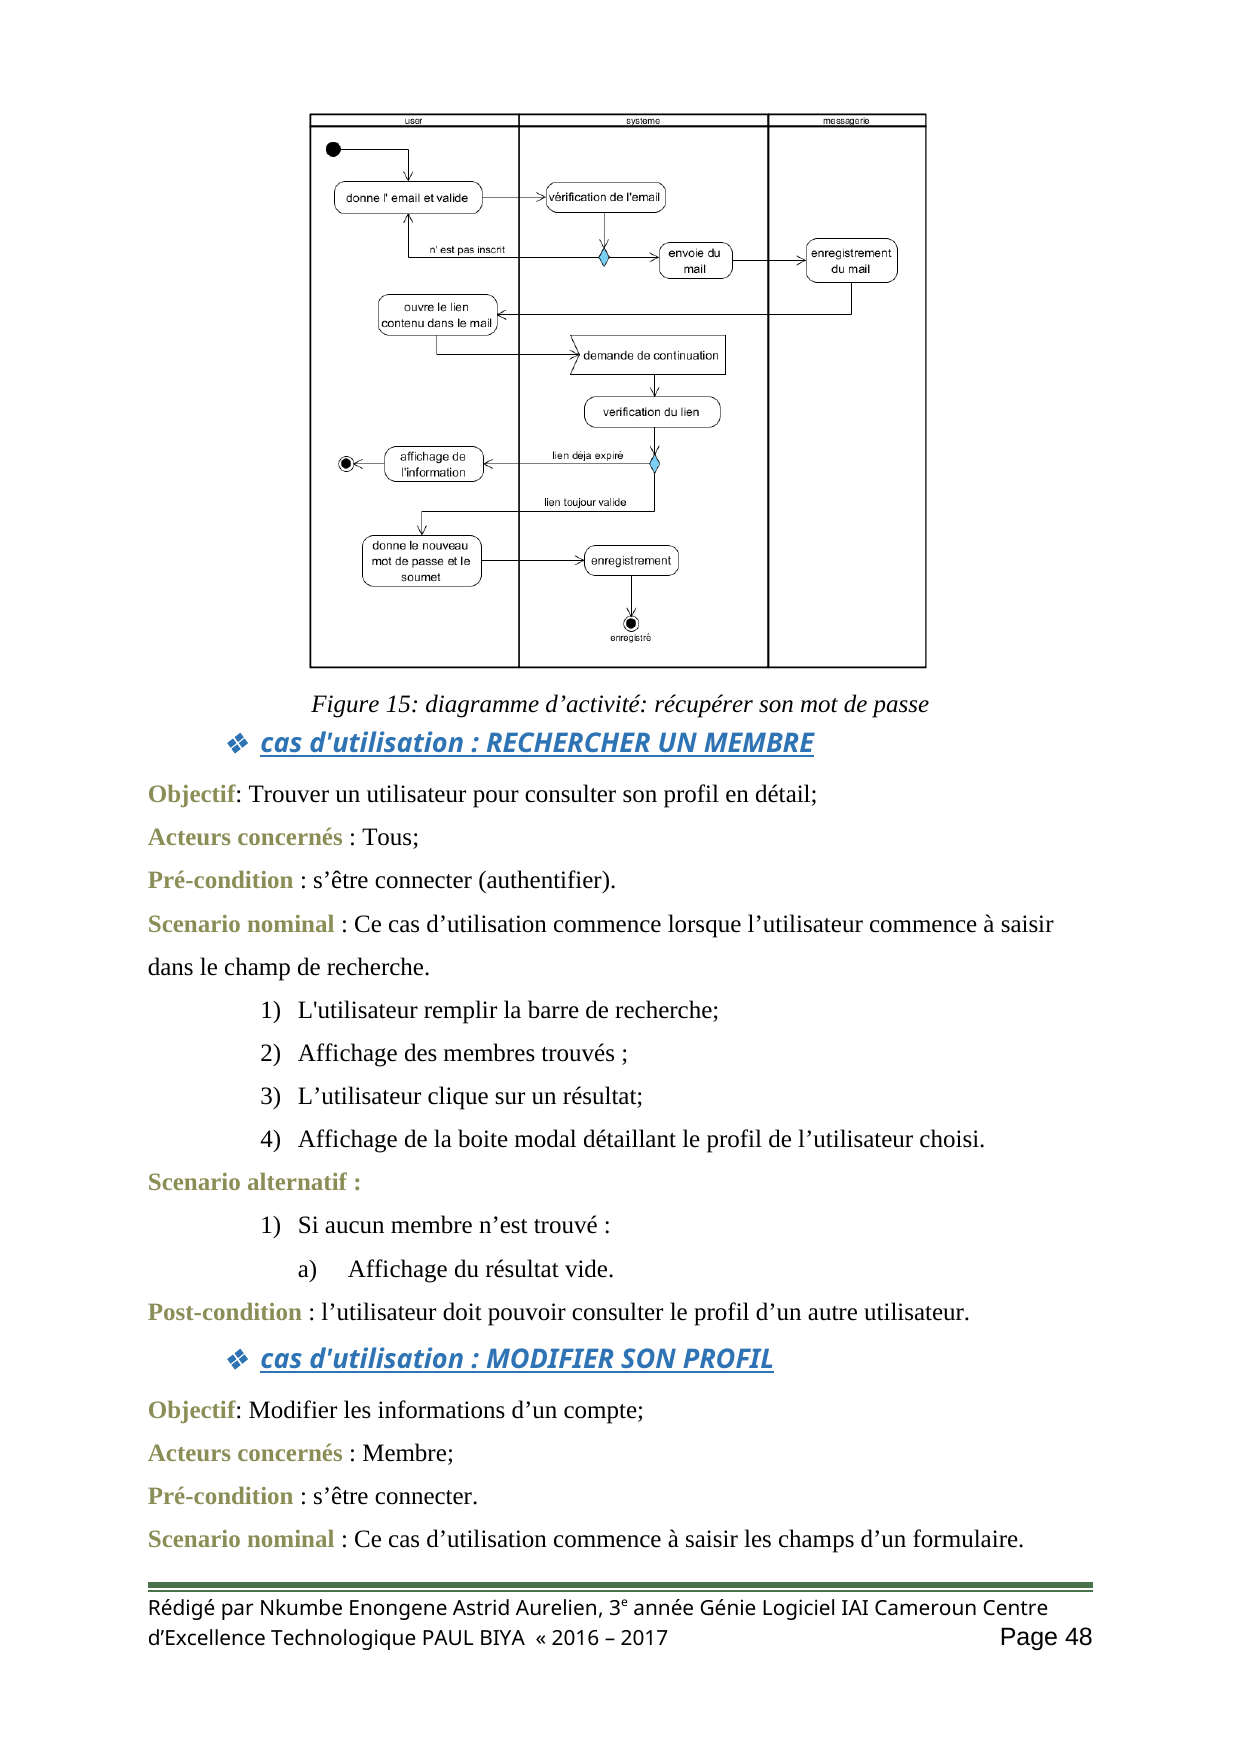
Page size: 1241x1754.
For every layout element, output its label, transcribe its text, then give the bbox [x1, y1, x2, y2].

text Scenario nominal : Ce cas d’utilisation commence à saisir les champs d’un formulaire. [148, 1524, 1093, 1553]
list L’utilisateur clique sur un résultat; [260, 1081, 1093, 1110]
text Objectif: Trouver un utilisateur pour consulter son profil en détail; [148, 779, 1093, 808]
list cas d'utilisation : RECHERCHER UN MEMBRE [223, 724, 1093, 761]
text Pré-condition : s’être connecter (authentifier). [148, 866, 1093, 894]
list Si aucun membre n’est trouvé : [260, 1211, 1093, 1239]
text Acteurs concernés : Membre; [148, 1438, 1093, 1467]
list L'utilisateur remplir la barre de recherche; [260, 995, 1093, 1024]
list cas d'utilisation : MODIFIER SON PROFIL [223, 1340, 1093, 1377]
picture [302, 109, 938, 675]
text Post-condition : l’utilisateur doit pouvoir consulter le profil d’un autre utilisateur. [148, 1297, 1093, 1326]
list Affichage du résultat vide. [298, 1254, 1093, 1282]
text Objectif: Modifier les informations d’un compte; [148, 1395, 1093, 1424]
text Scenario alternatif : [148, 1167, 1093, 1196]
text Acteurs concernés : Tous; [148, 822, 1093, 851]
text Scenario nominal : Ce cas d’utilisation commence lorsque l’utilisateur commence à saisir dans le champ de recherche. [148, 909, 1093, 981]
text Pré-condition : s’être connecter. [148, 1481, 1093, 1510]
list Affichage de la boite modal détaillant le profil de l’utilisateur choisi. [260, 1124, 1093, 1153]
list Affichage des membres trouvés ; [260, 1038, 1093, 1067]
